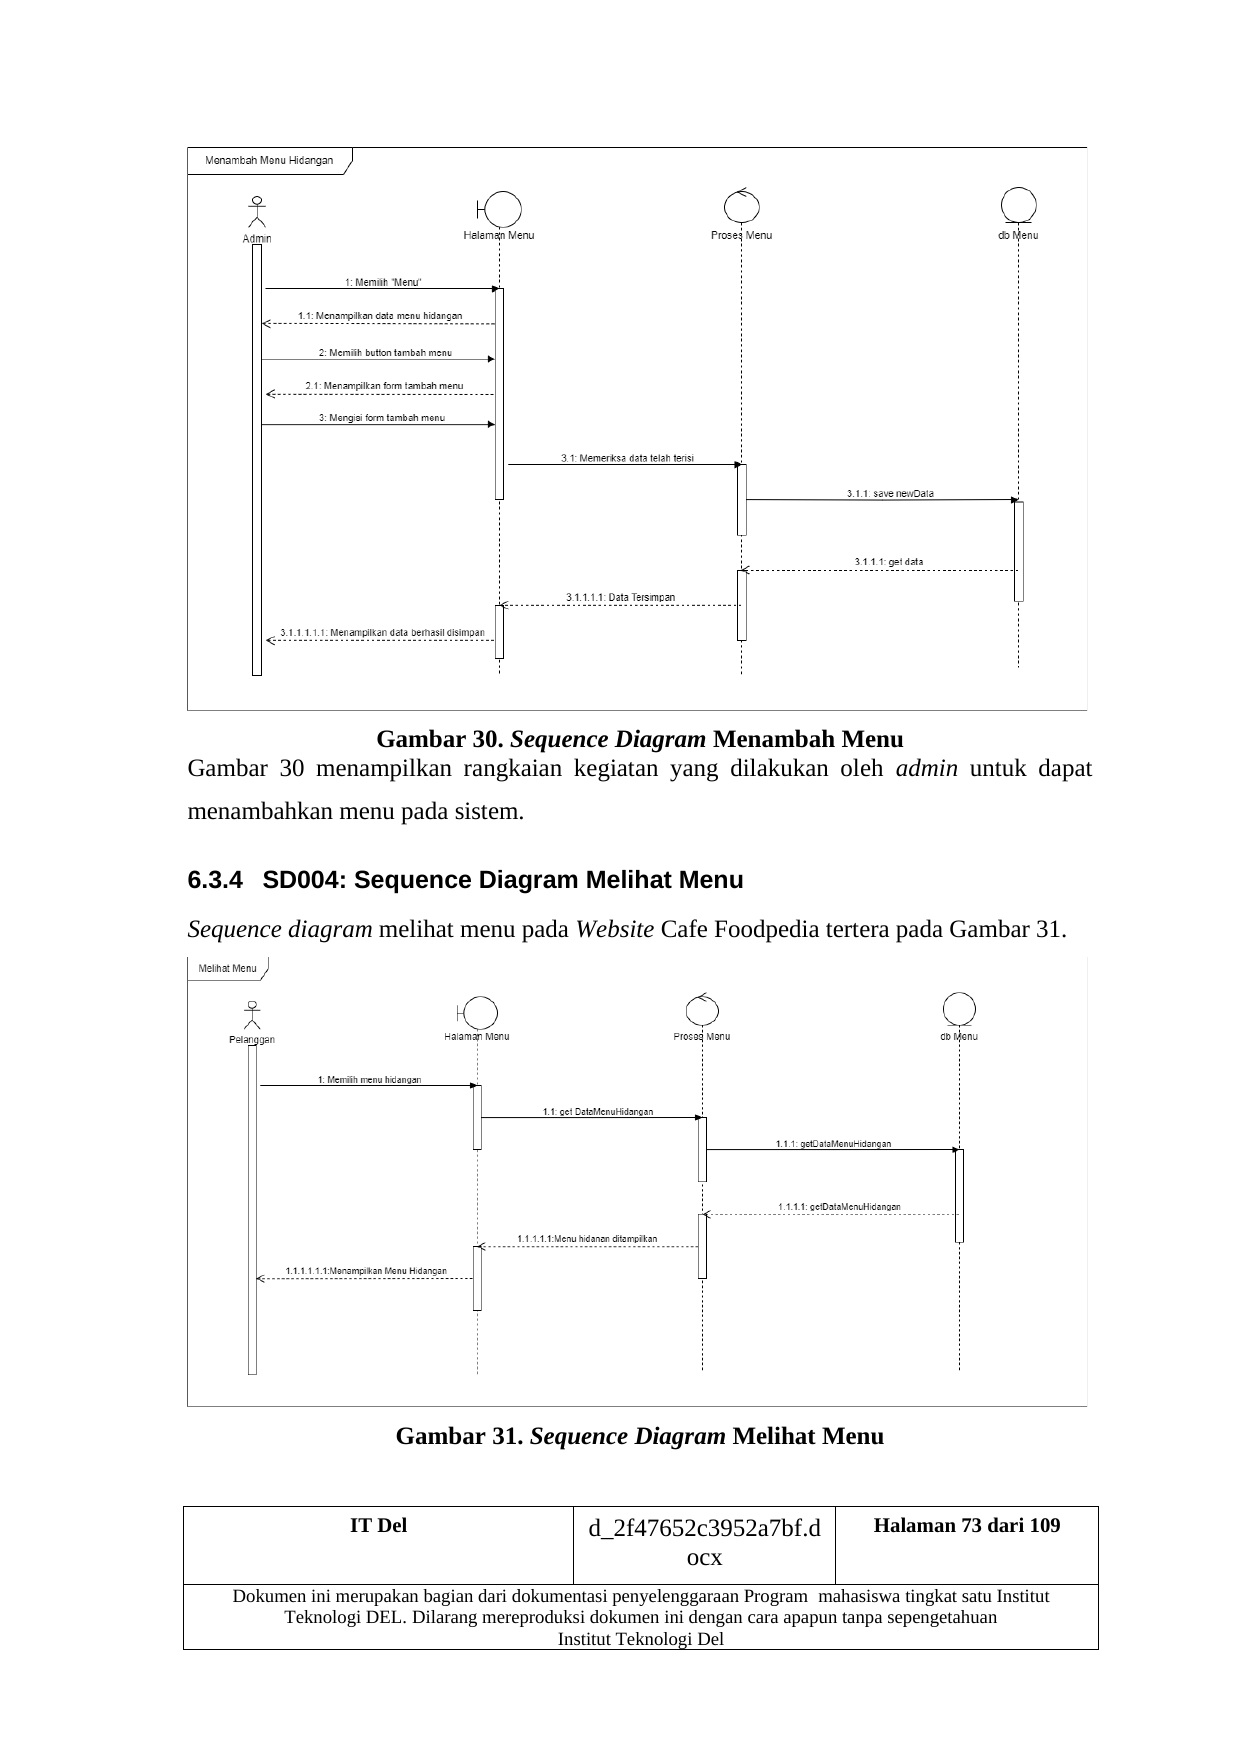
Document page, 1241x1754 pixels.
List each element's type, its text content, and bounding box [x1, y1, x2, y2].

picture [187, 147, 1088, 711]
text Sequence diagram melihat menu pada Website Cafe Foodpedia tertera pada Gambar 31. [187, 914, 1092, 943]
picture [187, 957, 1088, 1407]
text Gambar 31. Sequence Diagram Melihat Menu [187, 1421, 1092, 1450]
text Gambar 30. Sequence Diagram Menambah Menu [187, 724, 1092, 753]
subtitle SD004: Sequence Diagram Melihat Menu [187, 864, 1092, 893]
text Gambar 30 menampilkan rangkaian kegiatan yang dilakukan oleh admin untuk dapat menambahkan menu pada sistem. [187, 753, 1092, 825]
